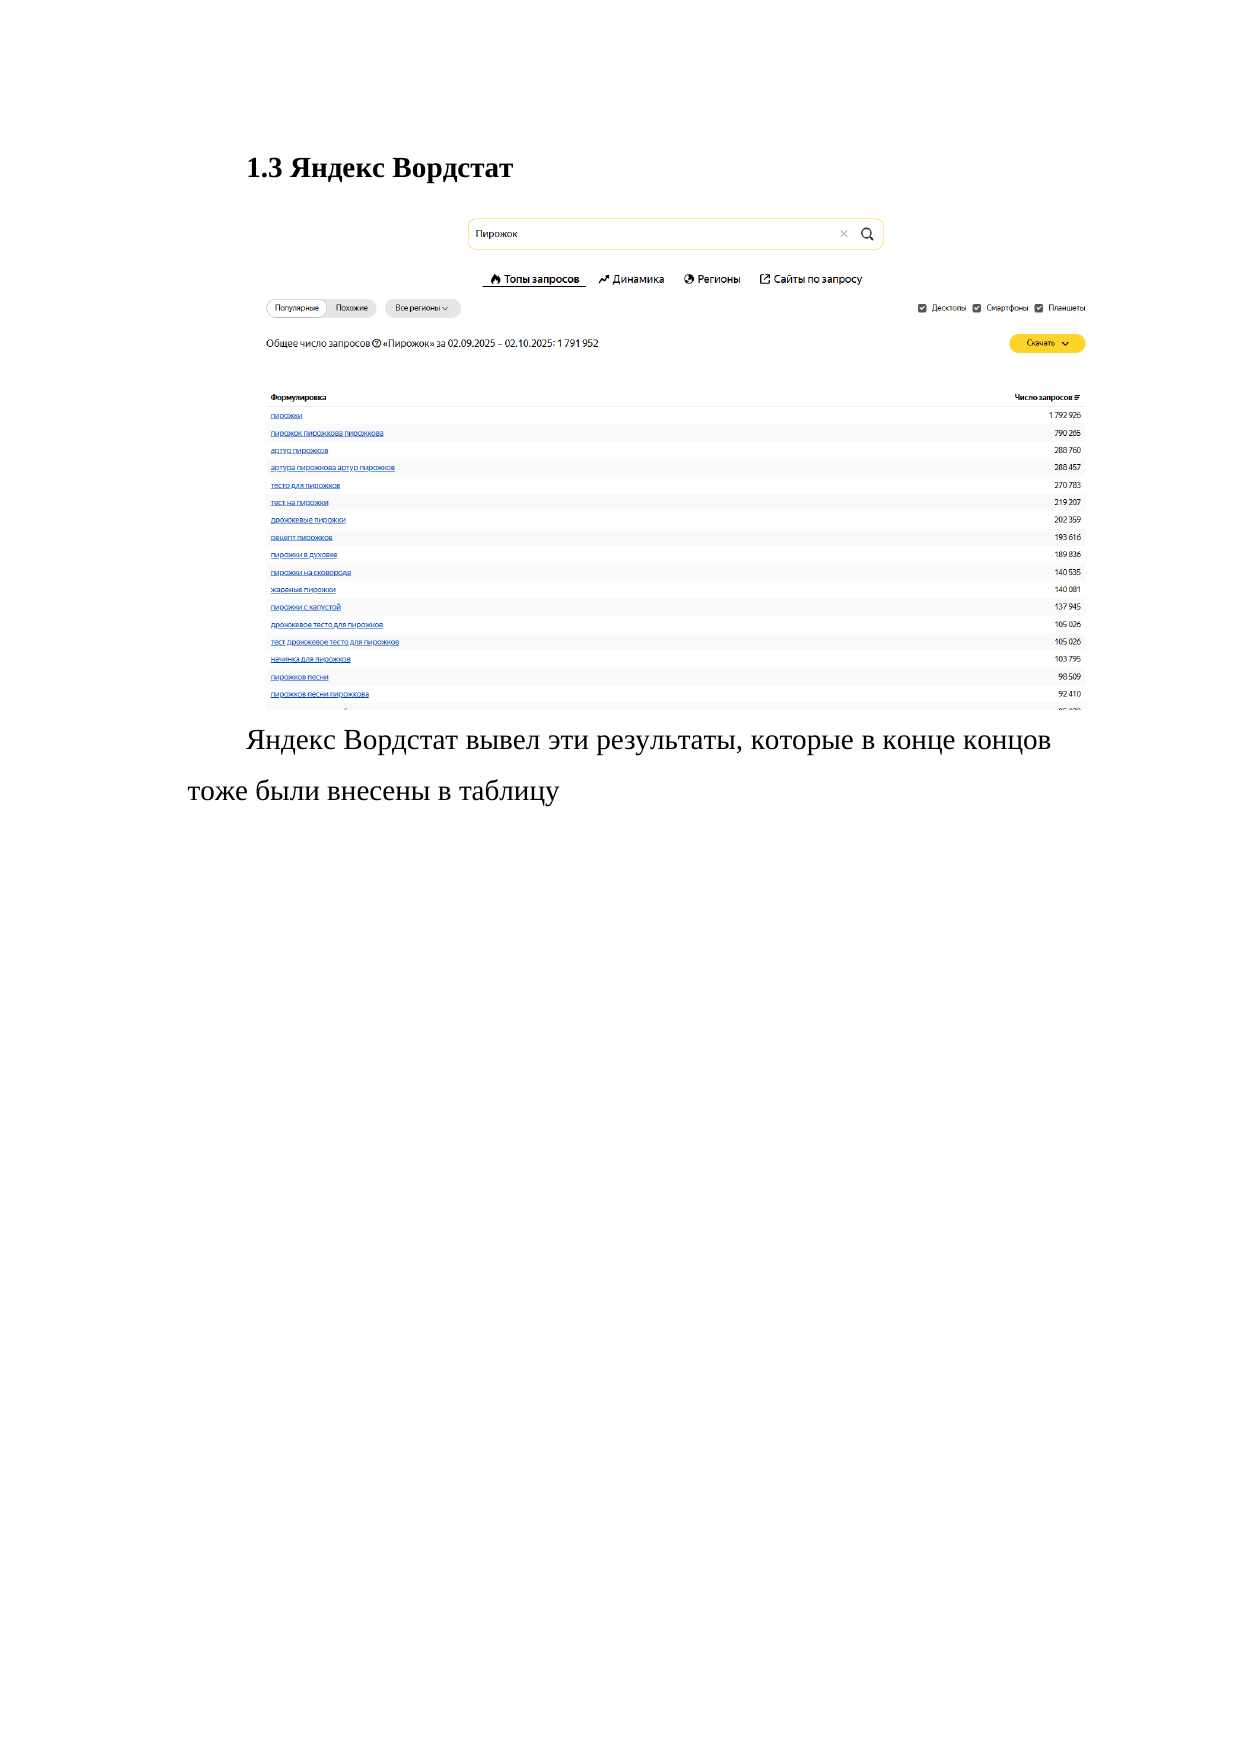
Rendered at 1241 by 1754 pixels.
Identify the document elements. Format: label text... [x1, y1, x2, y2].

picture [245, 200, 1110, 710]
text 1.3 Яндекс Вордстат [187, 150, 1053, 183]
text Яндекс Вордстат вывел эти результаты, которые в конце концов тоже были внесены в таблицу [187, 722, 1053, 806]
